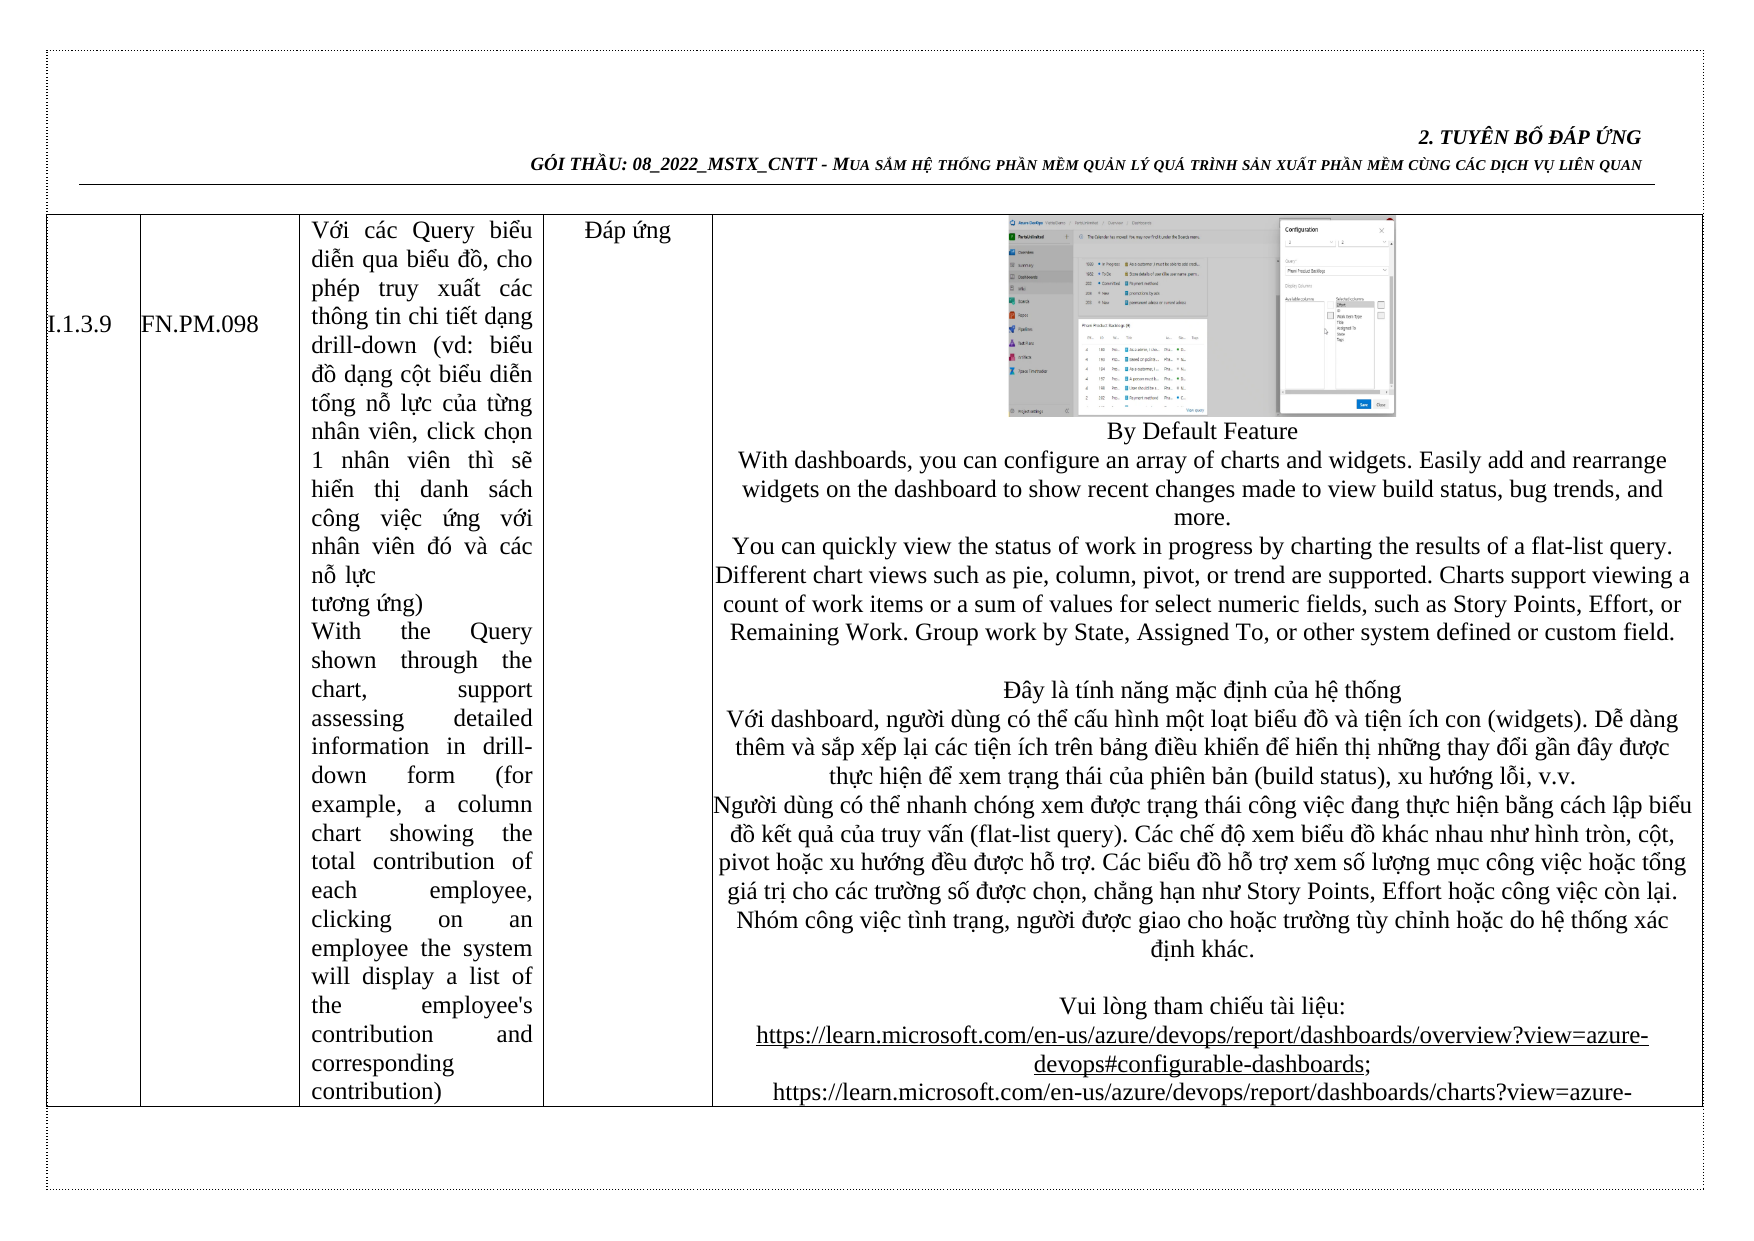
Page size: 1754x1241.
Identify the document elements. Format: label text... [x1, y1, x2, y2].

table_cell FN.PM.098 [141, 215, 299, 1106]
picture [1008, 215, 1397, 417]
table_cell Đáp ứng [544, 215, 712, 1106]
table_cell I.1.3.9 [47, 215, 140, 1106]
